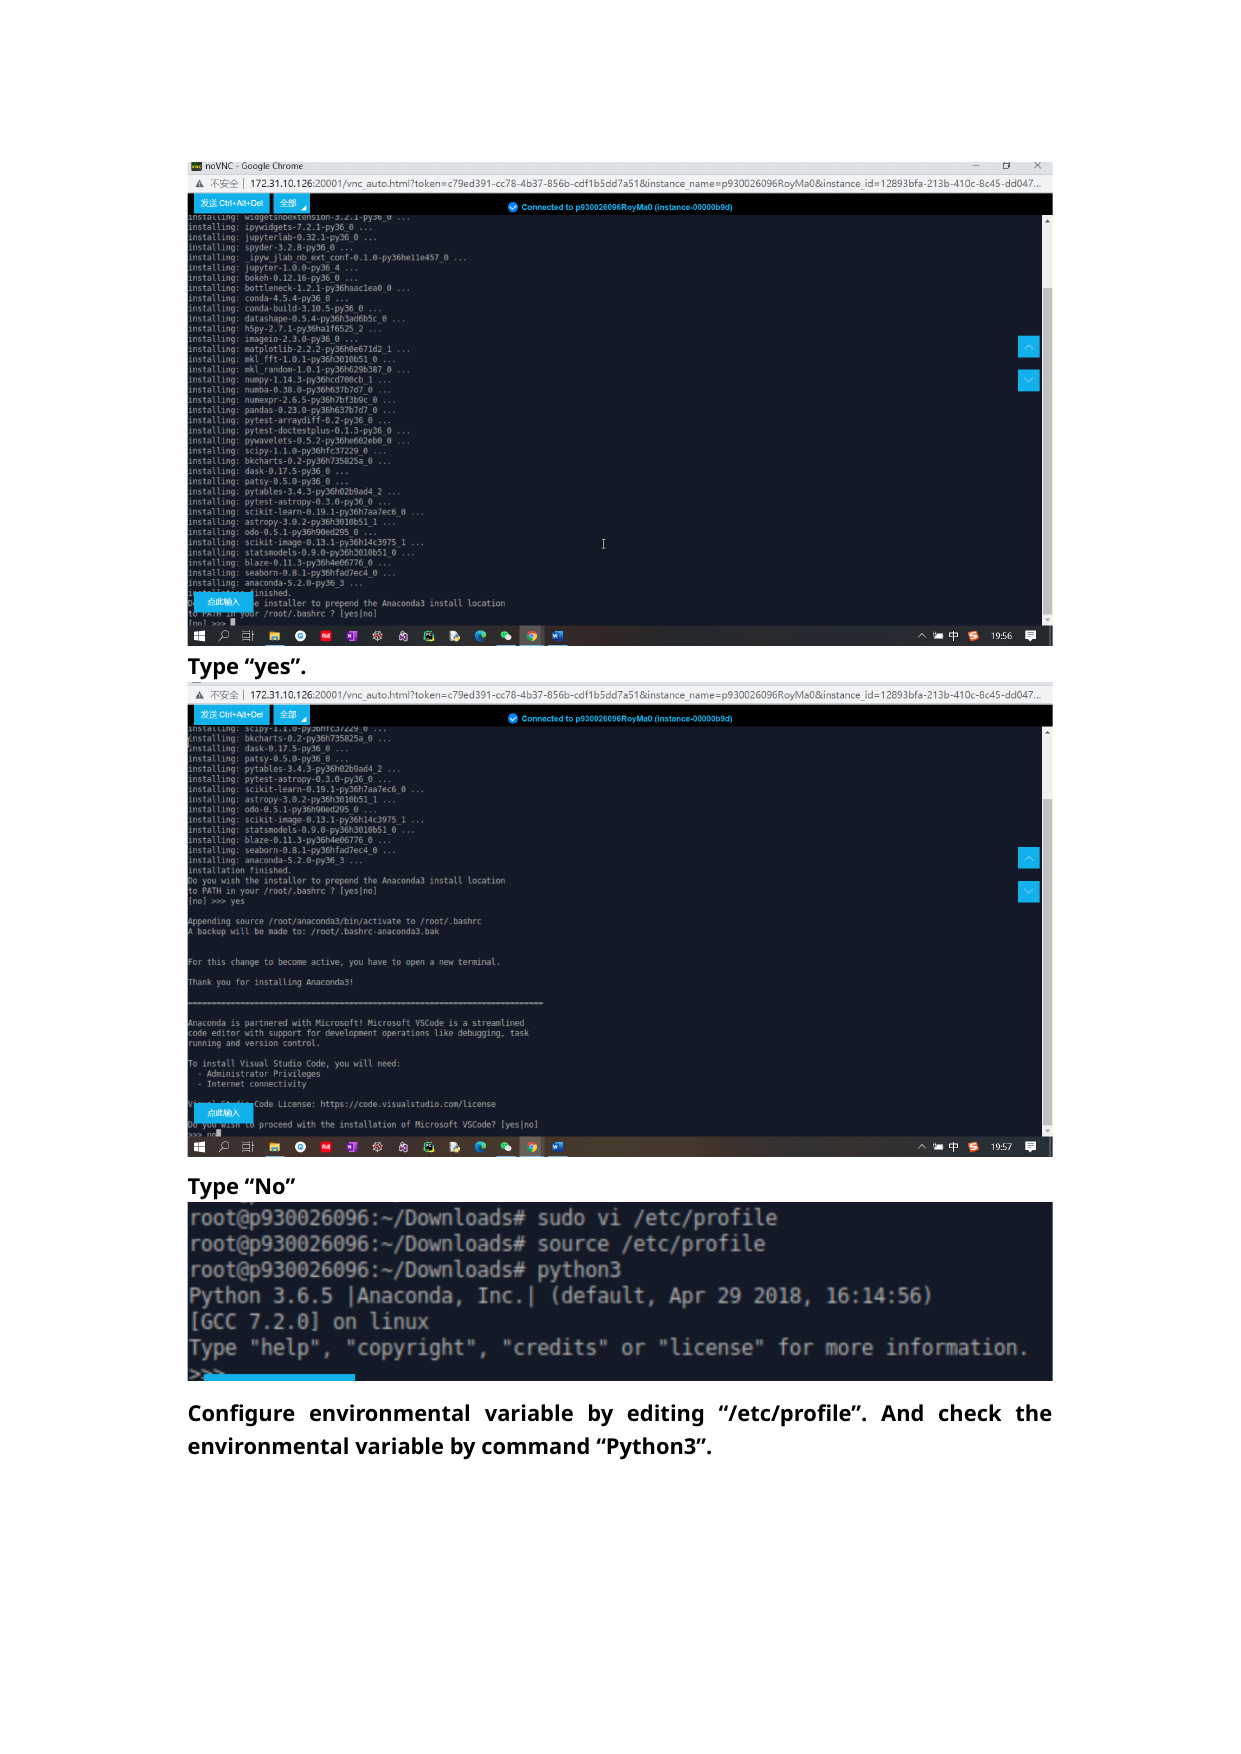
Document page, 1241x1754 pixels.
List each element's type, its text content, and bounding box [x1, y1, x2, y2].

picture [187, 162, 1053, 646]
text Configure environmental variable by editing “/etc/profile”. And check the environmental variable by command “Python3”. [187, 1397, 1053, 1462]
picture [187, 682, 1053, 1157]
text Type “yes”. [187, 649, 1053, 682]
text Type “No” [187, 1169, 1053, 1202]
picture [187, 1202, 1053, 1381]
